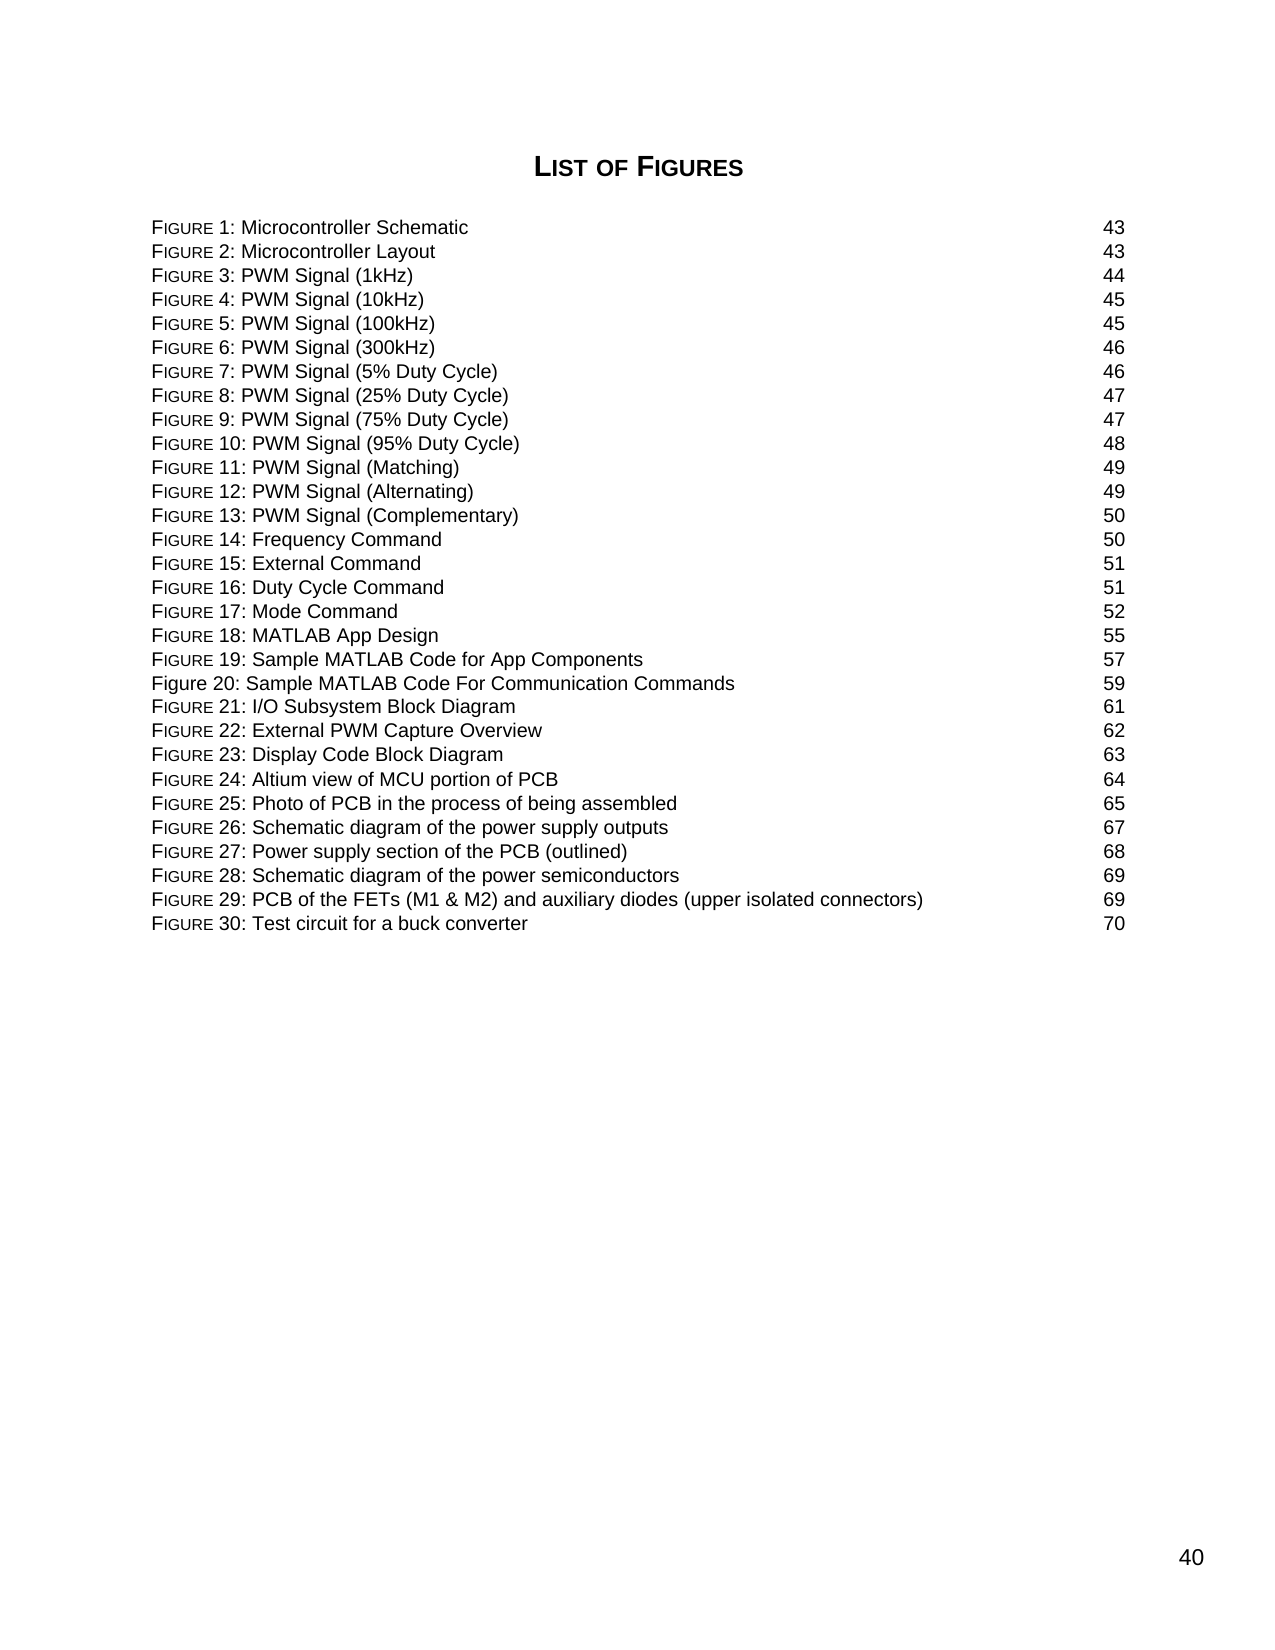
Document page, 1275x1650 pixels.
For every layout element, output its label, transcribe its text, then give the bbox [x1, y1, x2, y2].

text Figure 30: Test circuit for a buck converter 70 [151, 912, 1204, 934]
text Figure 14: Frequency Command 50 [151, 527, 1204, 550]
text Figure 4: PWM Signal (10kHz) 45 [151, 288, 1204, 311]
text Figure 15: External Command 51 [151, 551, 1204, 574]
text Figure 2: Microcontroller Layout 43 [151, 240, 1204, 263]
text Figure 6: PWM Signal (300kHz) 46 [151, 336, 1204, 359]
text Figure 24: Altium view of MCU portion of PCB 64 [151, 767, 1204, 790]
text Figure 17: Mode Command 52 [151, 599, 1204, 622]
text Figure 11: PWM Signal (Matching) 49 [151, 456, 1204, 478]
text Figure 1: Microcontroller Schematic 43 [151, 216, 1204, 238]
text Figure 20: Sample MATLAB Code For Communication Commands 59 [151, 672, 1204, 694]
text Figure 3: PWM Signal (1kHz) 44 [151, 264, 1204, 287]
text Figure 22: External PWM Capture Overview 62 [151, 719, 1204, 742]
text Figure 23: Display Code Block Diagram 63 [151, 743, 1204, 766]
text Figure 13: PWM Signal (Complementary) 50 [151, 504, 1204, 527]
subtitle List of Figures [435, 149, 842, 183]
text Figure 25: Photo of PCB in the process of being assembled 65 [151, 791, 1204, 814]
text Figure 9: PWM Signal (75% Duty Cycle) 47 [151, 408, 1204, 430]
text Figure 12: PWM Signal (Alternating) 49 [151, 480, 1204, 503]
text Figure 16: Duty Cycle Command 51 [151, 576, 1204, 598]
text Figure 26: Schematic diagram of the power supply outputs 67 [151, 816, 1204, 838]
text Figure 28: Schematic diagram of the power semiconductors 69 [151, 864, 1204, 886]
text Figure 29: PCB of the FETs (M1 & M2) and auxiliary diodes (upper isolated connectors) 69 [151, 888, 1204, 910]
text Figure 10: PWM Signal (95% Duty Cycle) 48 [151, 432, 1204, 454]
text Figure 27: Power supply section of the PCB (outlined) 68 [151, 839, 1204, 862]
text Figure 7: PWM Signal (5% Duty Cycle) 46 [151, 359, 1204, 382]
text Figure 5: PWM Signal (100kHz) 45 [151, 312, 1204, 335]
text Figure 19: Sample MATLAB Code for App Components 57 [151, 648, 1204, 670]
text Figure 8: PWM Signal (25% Duty Cycle) 47 [151, 384, 1204, 406]
text Figure 21: I/O Subsystem Block Diagram 61 [151, 695, 1204, 718]
text Figure 18: MATLAB App Design 55 [151, 624, 1204, 646]
